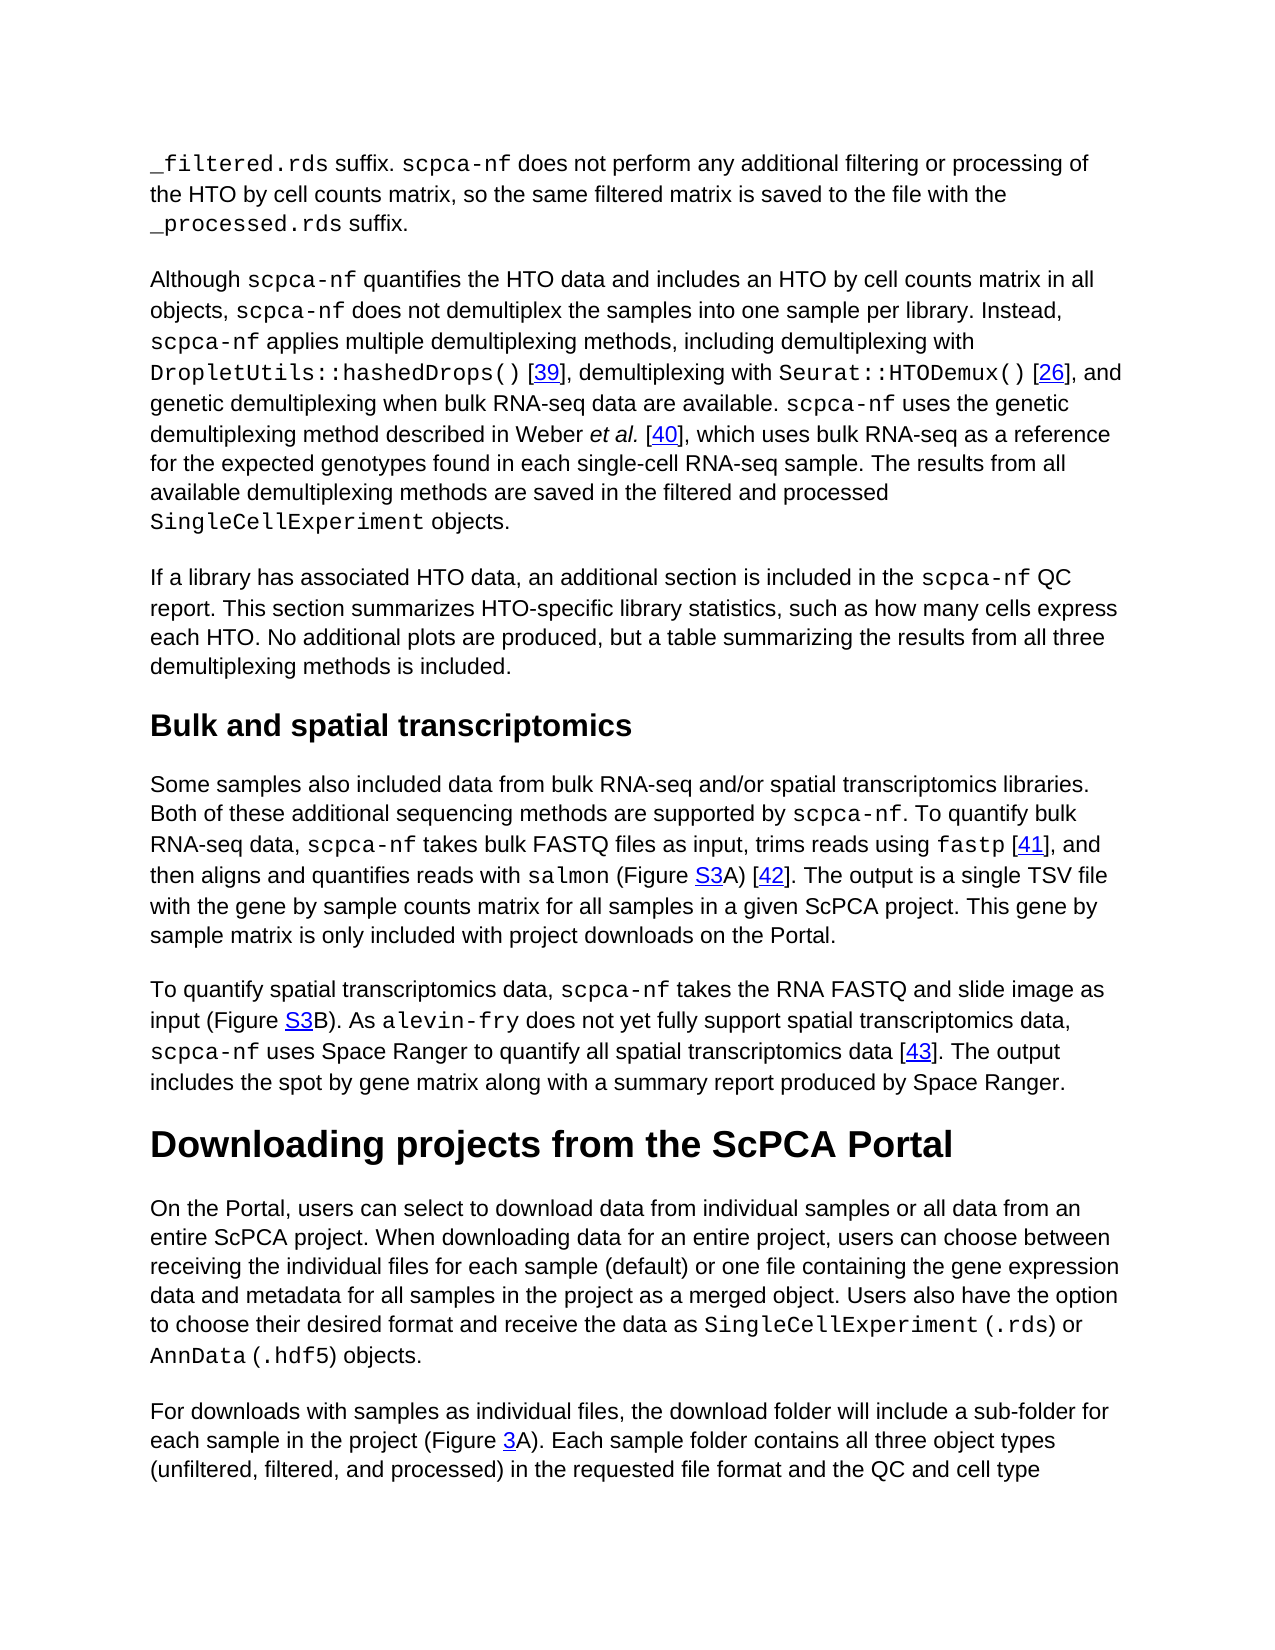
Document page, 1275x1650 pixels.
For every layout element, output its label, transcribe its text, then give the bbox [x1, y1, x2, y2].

subtitle Bulk and spatial transcriptomics [150, 707, 1125, 742]
subtitle Downloading projects from the ScPCA Portal [150, 1122, 1125, 1166]
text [150, 1398, 1125, 1482]
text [150, 150, 1125, 238]
text To quantify spatial transcriptomics data, scpca-nf takes the RNA FASTQ and slide image as input (Figure S3B). As alevin-fry does not yet fully support spatial transcriptomics data, scpca-nf uses Space Ranger to quantify all spatial transcriptomics data [43]. The output includes the spot by gene matrix along with a summary report produced by Space Ranger. [150, 976, 1125, 1095]
text Some samples also included data from bulk RNA-seq and/or spatial transcriptomics libraries. Both of these additional sequencing methods are supported by scpca-nf. To quantify bulk RNA-seq data, scpca-nf takes bulk FASTQ files as input, trims reads using fastp [41], and then aligns and quantifies reads with salmon (Figure S3A) [42]. The output is a single TSV file with the gene by sample counts matrix for all samples in a given ScPCA project. This gene by sample matrix is only included with project downloads on the Portal. [150, 771, 1125, 948]
text Although scpca-nf quantifies the HTO data and includes an HTO by cell counts matrix in all objects, scpca-nf does not demultiplex the samples into one sample per library. Instead, scpca-nf applies multiple demultiplexing methods, including demultiplexing with DropletUtils::hashedDrops() [39], demultiplexing with Seurat::HTODemux() [26], and genetic demultiplexing when bulk RNA-seq data are available. scpca-nf uses the genetic demultiplexing method described in Weber et al. [40], which uses bulk RNA-seq as a reference for the expected genotypes found in each single-cell RNA-seq sample. The results from all available demultiplexing methods are saved in the filtered and processed SingleCellExperiment objects. [150, 266, 1125, 536]
text If a library has associated HTO data, an additional section is included in the scpca-nf QC report. This section summarizes HTO-specific library statistics, such as how many cells express each HTO. No additional plots are produced, but a table summarizing the results from all three demultiplexing methods is included. [150, 564, 1125, 679]
text On the Portal, users can select to download data from individual samples or all data from an entire ScPCA project. When downloading data for an entire project, users can choose between receiving the individual files for each sample (default) or one file containing the gene expression data and metadata for all samples in the project as a merged object. Users also have the option to choose their desired format and receive the data as SingleCellExperiment (.rds) or AnnData (.hdf5) objects. [150, 1195, 1125, 1370]
